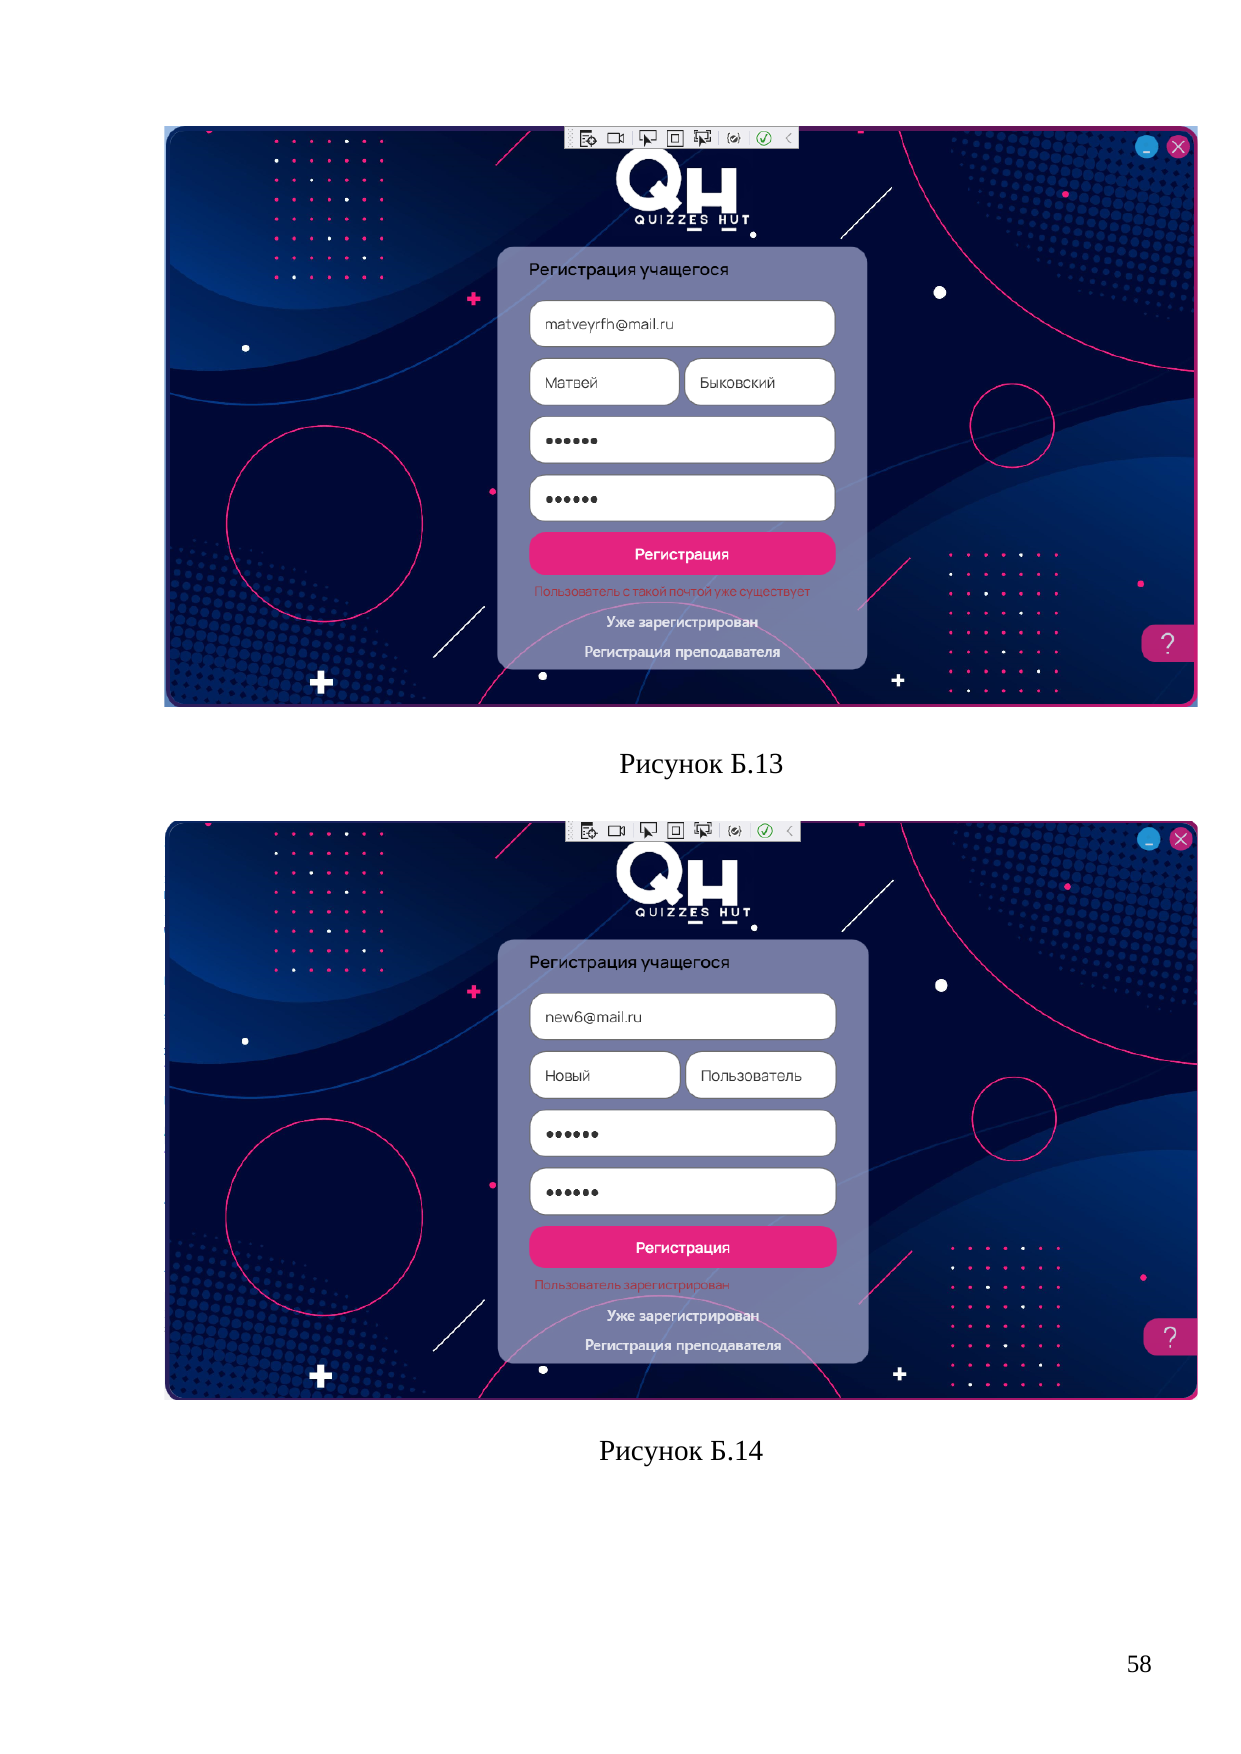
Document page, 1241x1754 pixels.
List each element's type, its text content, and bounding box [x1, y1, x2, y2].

text Рисунок Б.14 [177, 1400, 1111, 1467]
picture [164, 821, 1198, 1400]
picture [164, 126, 1198, 707]
text Рисунок Б.13 [177, 744, 1152, 781]
